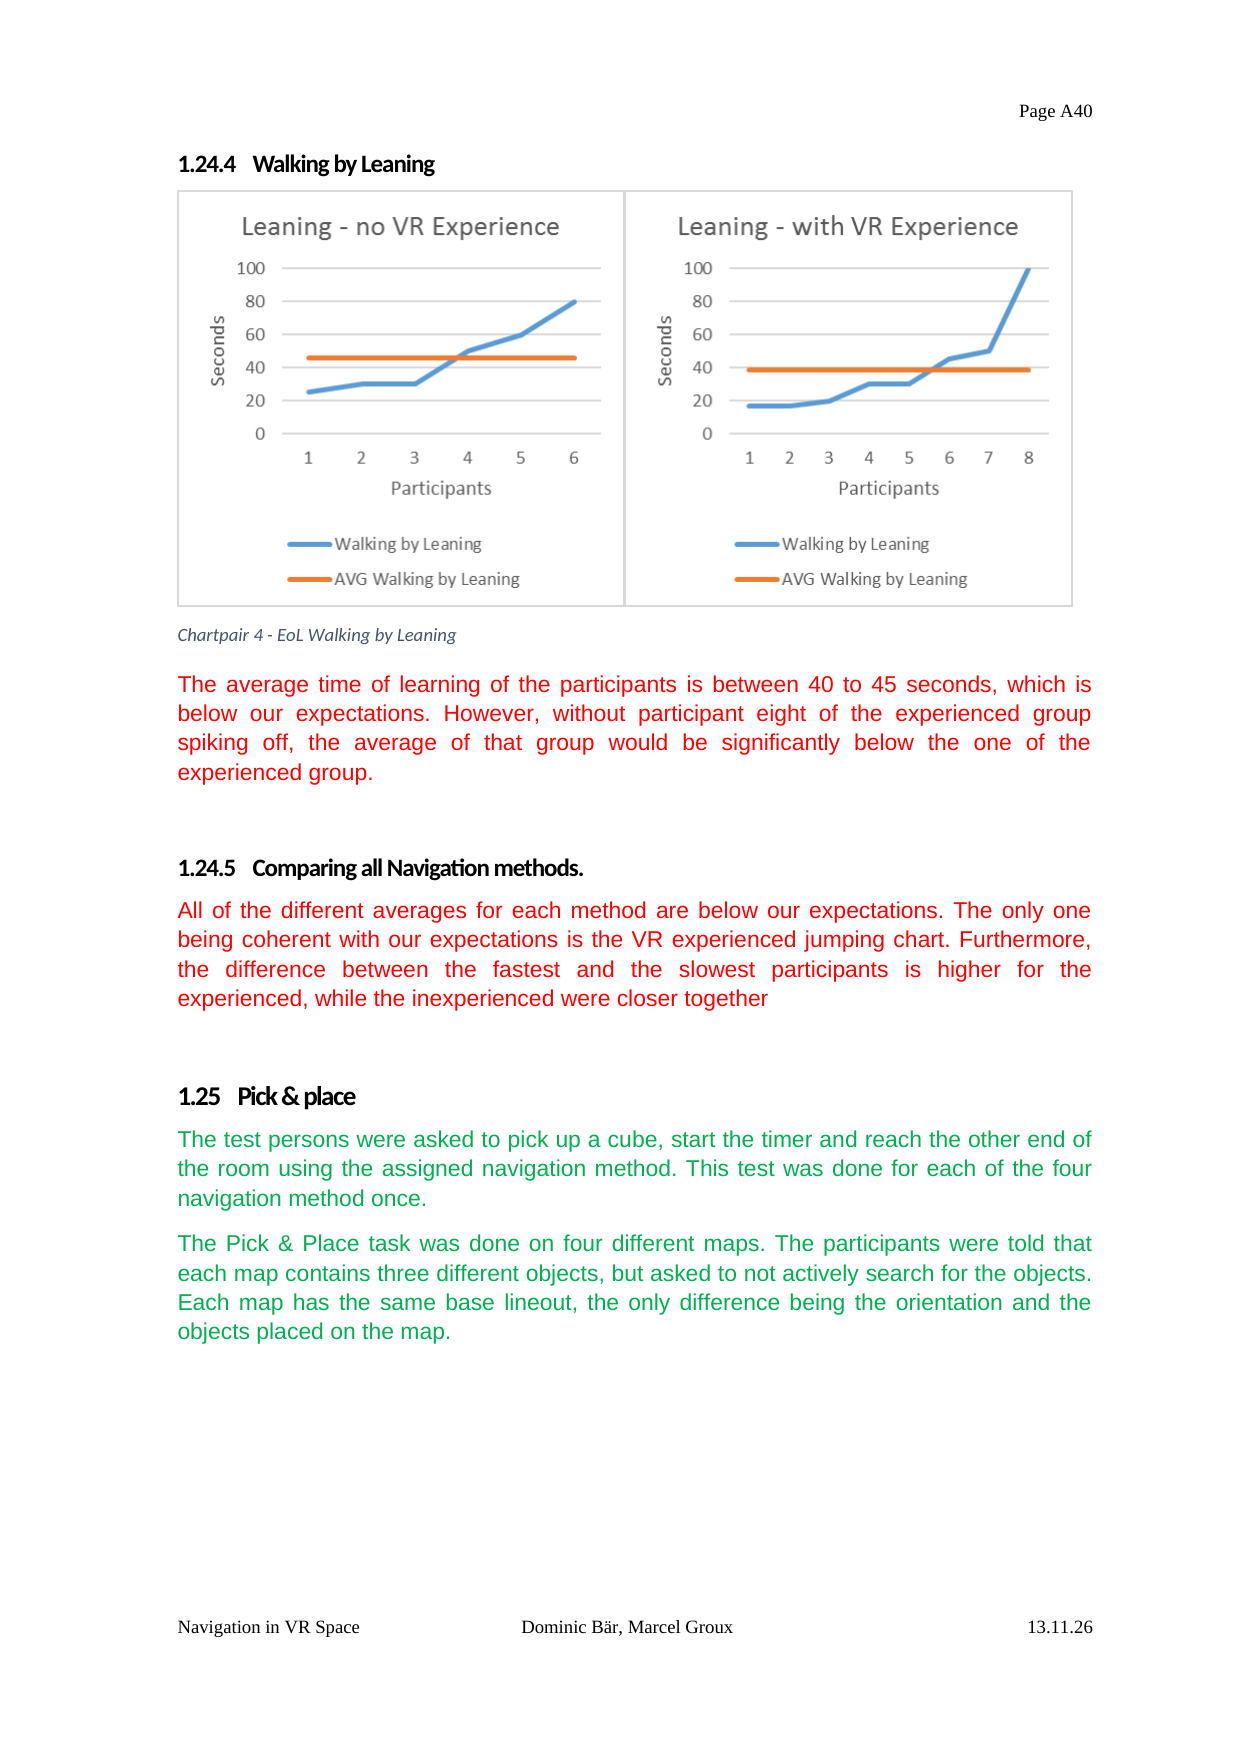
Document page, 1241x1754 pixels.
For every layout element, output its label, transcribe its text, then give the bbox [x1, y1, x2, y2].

picture [177, 190, 1073, 607]
subtitle Pick & place [177, 1079, 1092, 1112]
text Chartpair 4 - EoL Walking by Leaning [177, 623, 1092, 646]
text All of the different averages for each method are below our expectations. The only one being coherent with our expectations is the VR experienced jumping chart. Furthermore, the difference between the fastest and the slowest participants is higher for the experienced, while the inexperienced were closer together [177, 895, 1092, 1012]
subtitle Comparing all Navigation methods. [177, 852, 1092, 883]
text The average time of learning of the participants is between 40 to 45 seconds, which is below our expectations. However, without participant eight of the experienced group spiking off, the average of that group would be significantly below the one of the experienced group. [177, 669, 1092, 786]
subtitle Walking by Leaning [177, 148, 1092, 178]
text The test persons were asked to pick up a cube, start the timer and reach the other end of the room using the assigned navigation method. This test was done for each of the four navigation method once. [177, 1124, 1092, 1212]
text The Pick & Place task was done on four different maps. The participants were told that each map contains three different objects, but asked to not actively search for the objects. Each map has the same base lineout, the only difference being the orientation and the objects placed on the map. [177, 1228, 1092, 1345]
